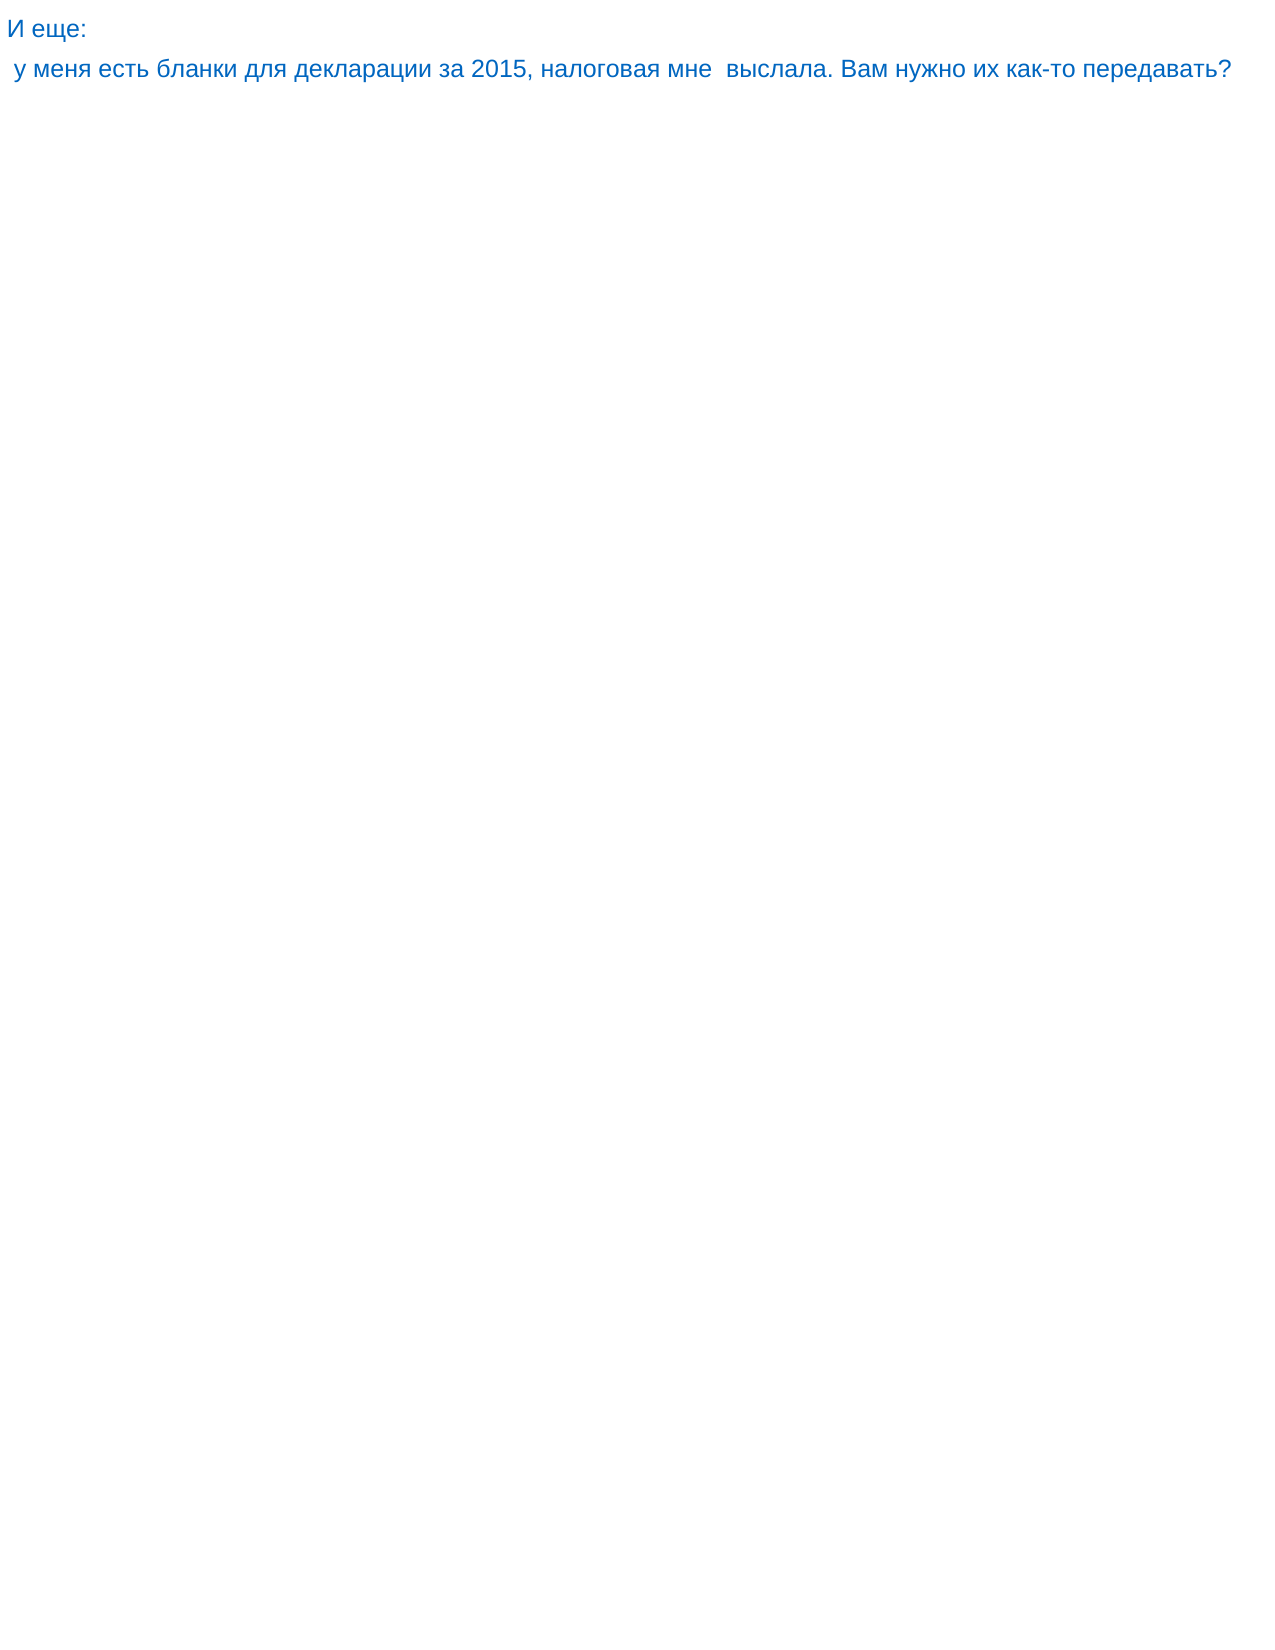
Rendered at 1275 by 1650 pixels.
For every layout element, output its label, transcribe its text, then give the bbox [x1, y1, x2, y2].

text И еще: у меня есть бланки для декларации за 2015, налоговая мне выслала. Вам нужно их как-то передавать? [7, 14, 1271, 83]
